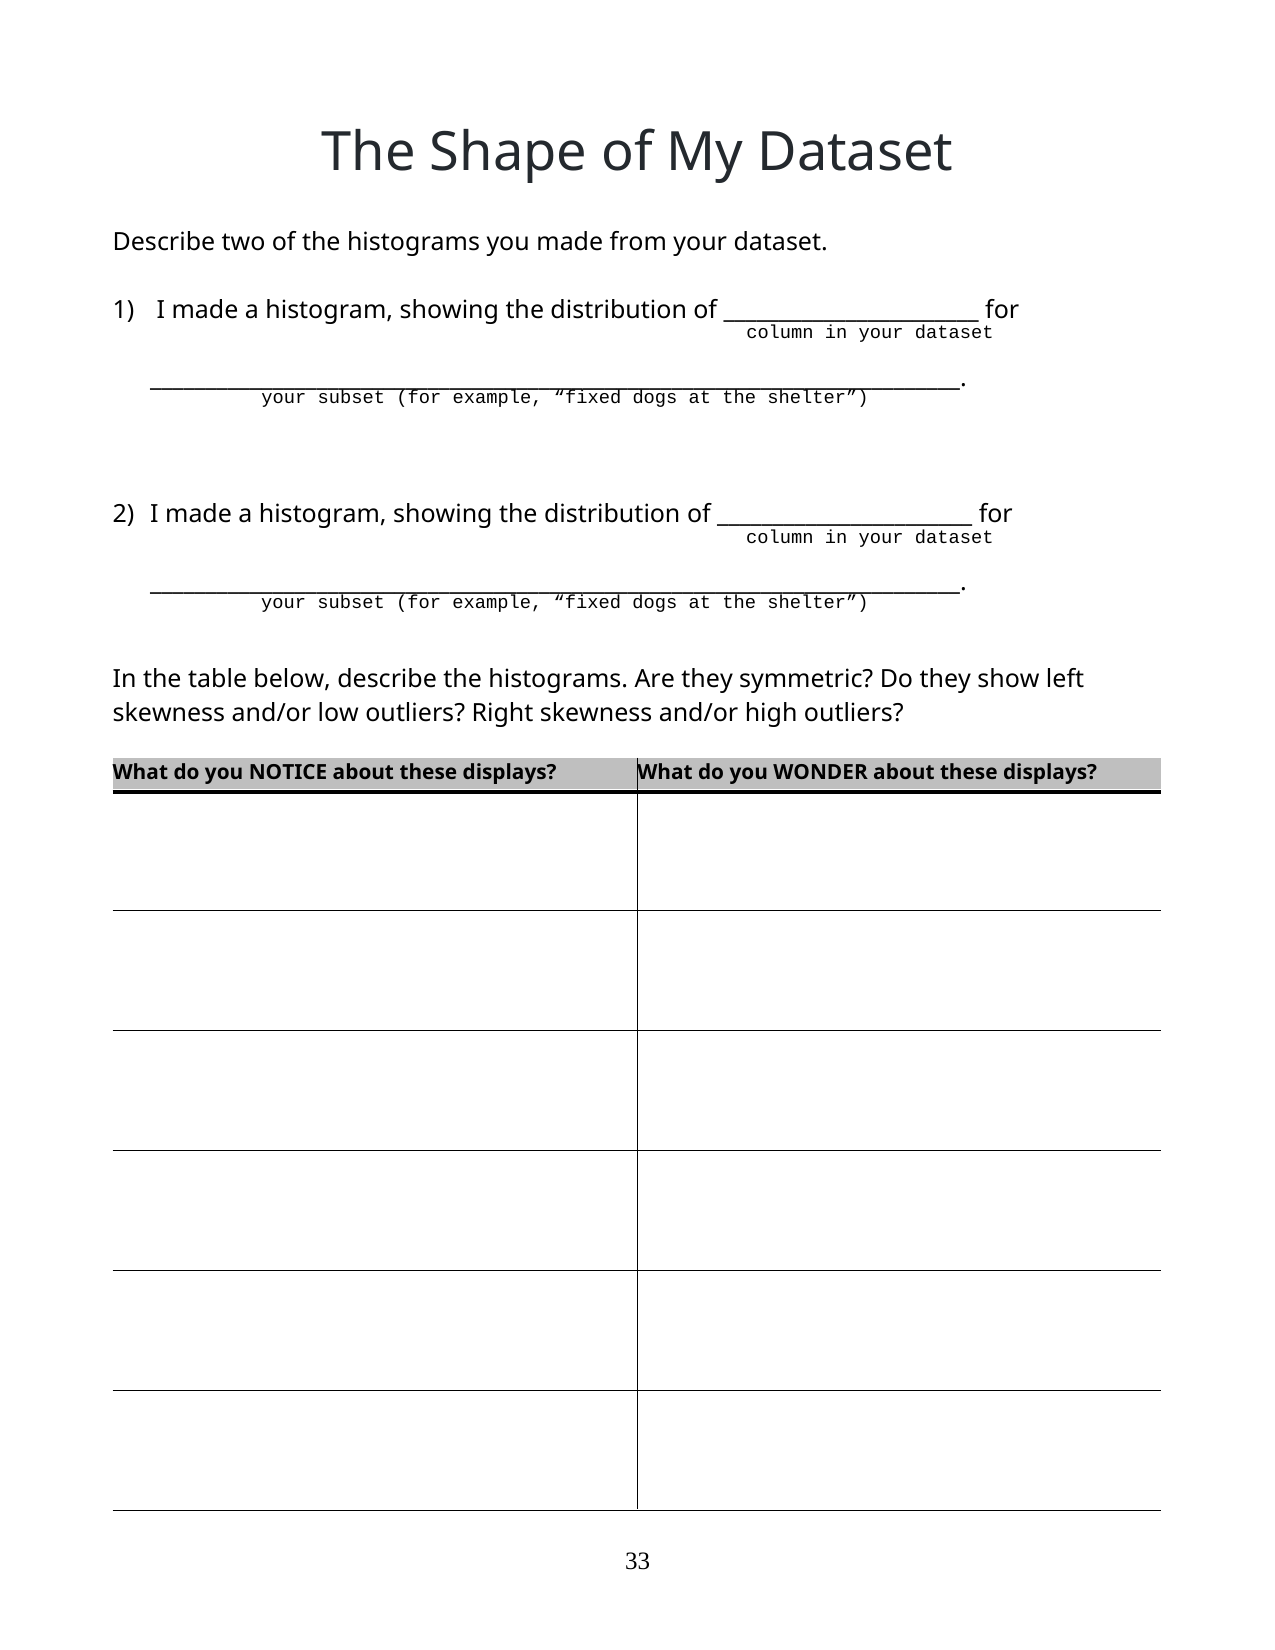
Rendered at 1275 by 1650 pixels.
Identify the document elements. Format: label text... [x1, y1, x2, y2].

table_cell [638, 911, 1161, 1029]
text In the table below, describe the histograms. Are they symmetric? Do they show left skewness and/or low outliers? Right skewness and/or high outliers? [112, 632, 1162, 729]
table_header What do you NOTICE about these displays? [113, 758, 637, 789]
table_cell [113, 1151, 637, 1269]
list I made a histogram, showing the distribution of _______________________ for _________________________________________________________________________. [112, 496, 1162, 598]
subtitle The Shape of My Dataset [112, 112, 1162, 186]
table_cell [638, 794, 1161, 909]
table_cell [638, 1391, 1161, 1509]
table_cell [638, 1271, 1161, 1389]
table_cell [638, 1031, 1161, 1149]
table_cell [638, 1151, 1161, 1269]
table_header What do you WONDER about these displays? [638, 758, 1161, 789]
table_cell [113, 1031, 637, 1149]
table_cell [113, 1391, 637, 1509]
table_cell [113, 794, 637, 909]
text Describe two of the histograms you made from your dataset. [112, 223, 1162, 257]
table_cell [113, 1271, 637, 1389]
table_cell [113, 911, 637, 1029]
list I made a histogram, showing the distribution of _______________________ for _________________________________________________________________________. [112, 291, 1162, 393]
